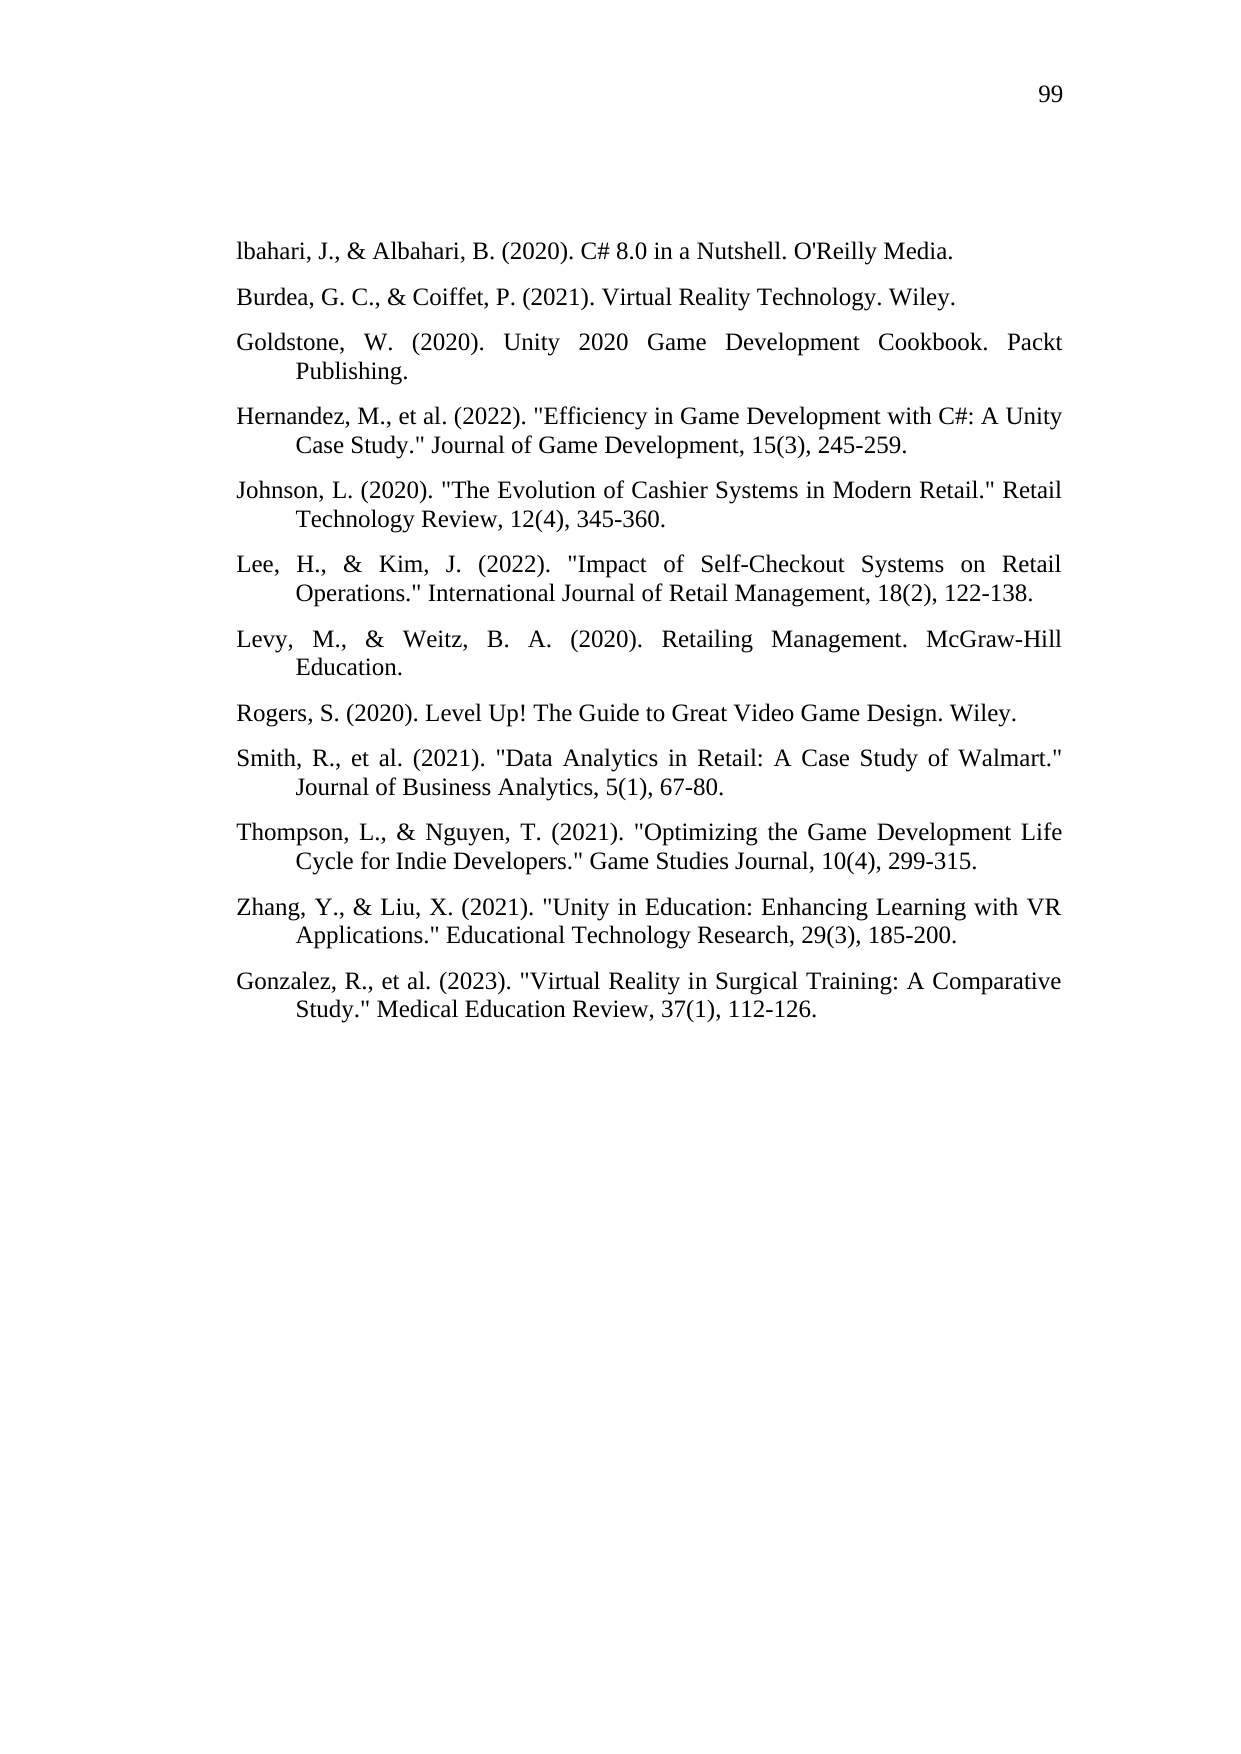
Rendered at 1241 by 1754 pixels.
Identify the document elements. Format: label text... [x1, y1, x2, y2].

text Zhang, Y., & Liu, X. (2021). "Unity in Education: Enhancing Learning with VR Applications." Educational Technology Research, 29(3), 185-200. [236, 892, 1063, 949]
text lbahari, J., & Albahari, B. (2020). C# 8.0 in a Nutshell. O'Reilly Media. [236, 236, 1063, 265]
text Johnson, L. (2020). "The Evolution of Cashier Systems in Modern Retail." Retail Technology Review, 12(4), 345-360. [236, 475, 1063, 533]
text Hernandez, M., et al. (2022). "Efficiency in Game Development with C#: A Unity Case Study." Journal of Game Development, 15(3), 245-259. [236, 401, 1063, 459]
text Rogers, S. (2020). Level Up! The Guide to Great Video Game Design. Wiley. [236, 698, 1063, 727]
text Levy, M., & Weitz, B. A. (2020). Retailing Management. McGraw-Hill Education. [236, 624, 1063, 681]
text Lee, H., & Kim, J. (2022). "Impact of Self-Checkout Systems on Retail Operations." International Journal of Retail Management, 18(2), 122-138. [236, 549, 1063, 607]
text Thompson, L., & Nguyen, T. (2021). "Optimizing the Game Development Life Cycle for Indie Developers." Game Studies Journal, 10(4), 299-315. [236, 817, 1063, 875]
text Smith, R., et al. (2021). "Data Analytics in Retail: A Case Study of Walmart." Journal of Business Analytics, 5(1), 67-80. [236, 743, 1063, 801]
text Goldstone, W. (2020). Unity 2020 Game Development Cookbook. Packt Publishing. [236, 327, 1063, 384]
text Gonzalez, R., et al. (2023). "Virtual Reality in Surgical Training: A Comparative Study." Medical Education Review, 37(1), 112-126. [236, 966, 1063, 1023]
text Burdea, G. C., & Coiffet, P. (2021). Virtual Reality Technology. Wiley. [236, 282, 1063, 310]
